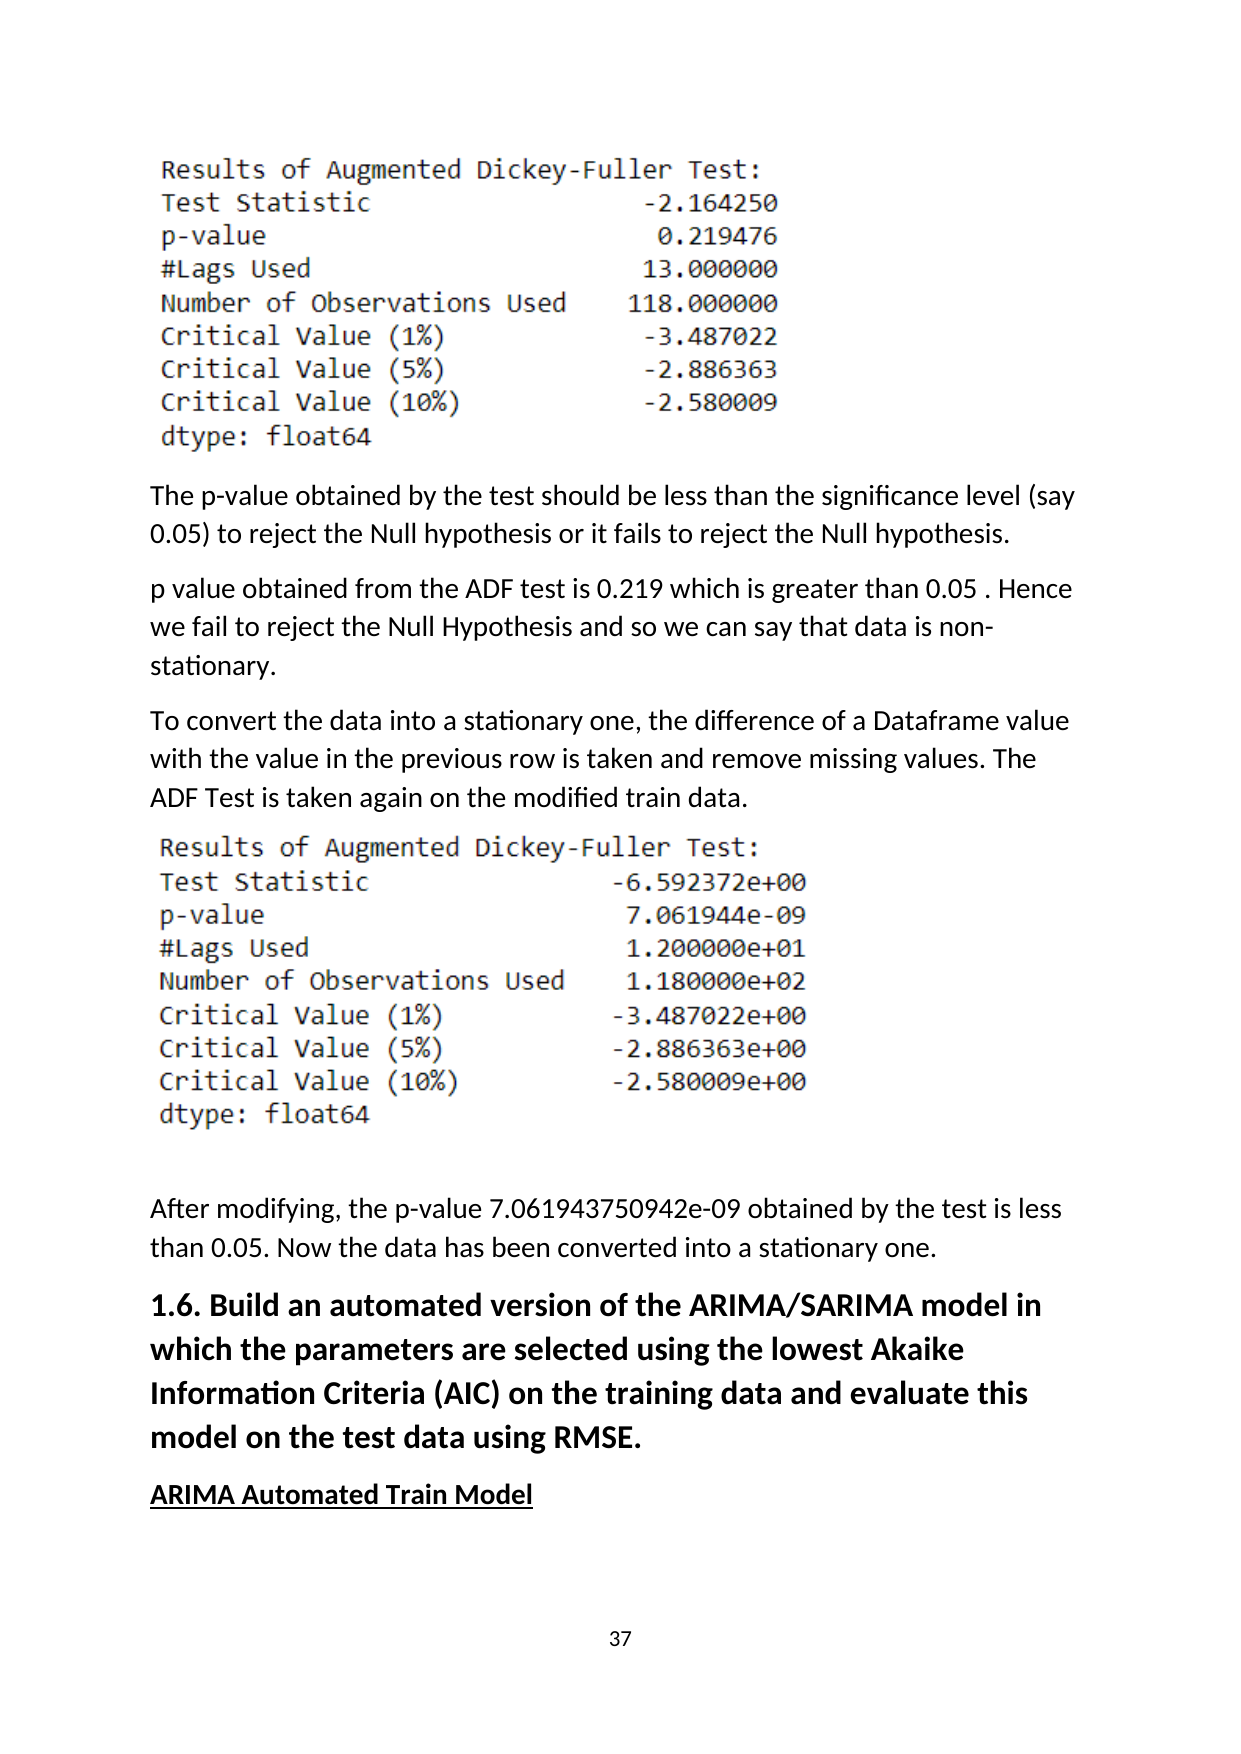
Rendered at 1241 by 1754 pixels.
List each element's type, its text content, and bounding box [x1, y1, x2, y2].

text 1.6. Build an automated version of the ARIMA/SARIMA model in which the parameters are selected using the lowest Akaike Information Criteria (AIC) on the training data and evaluate this model on the test data using RMSE. [150, 1284, 1090, 1457]
picture [150, 834, 846, 1172]
text p value obtained from the ADF test is 0.219 which is greater than 0.05 . Hence we fail to reject the Null Hypothesis and so we can say that data is non-stationary. [150, 570, 1090, 683]
text The p-value obtained by the test should be less than the significance level (say 0.05) to reject the Null hypothesis or it fails to reject the Null hypothesis. [150, 477, 1090, 551]
text After modifying, the p-value 7.061943750942e-09 obtained by the test is less than 0.05. Now the data has been converted into a stationary one. [150, 1190, 1090, 1264]
text To convert the data into a stationary one, the difference of a Dataframe value with the value in the previous row is taken and remove missing values. The ADF Test is taken again on the modified train data. [150, 702, 1090, 814]
picture [150, 150, 796, 477]
text ARIMA Automated Train Model [150, 1476, 1090, 1512]
